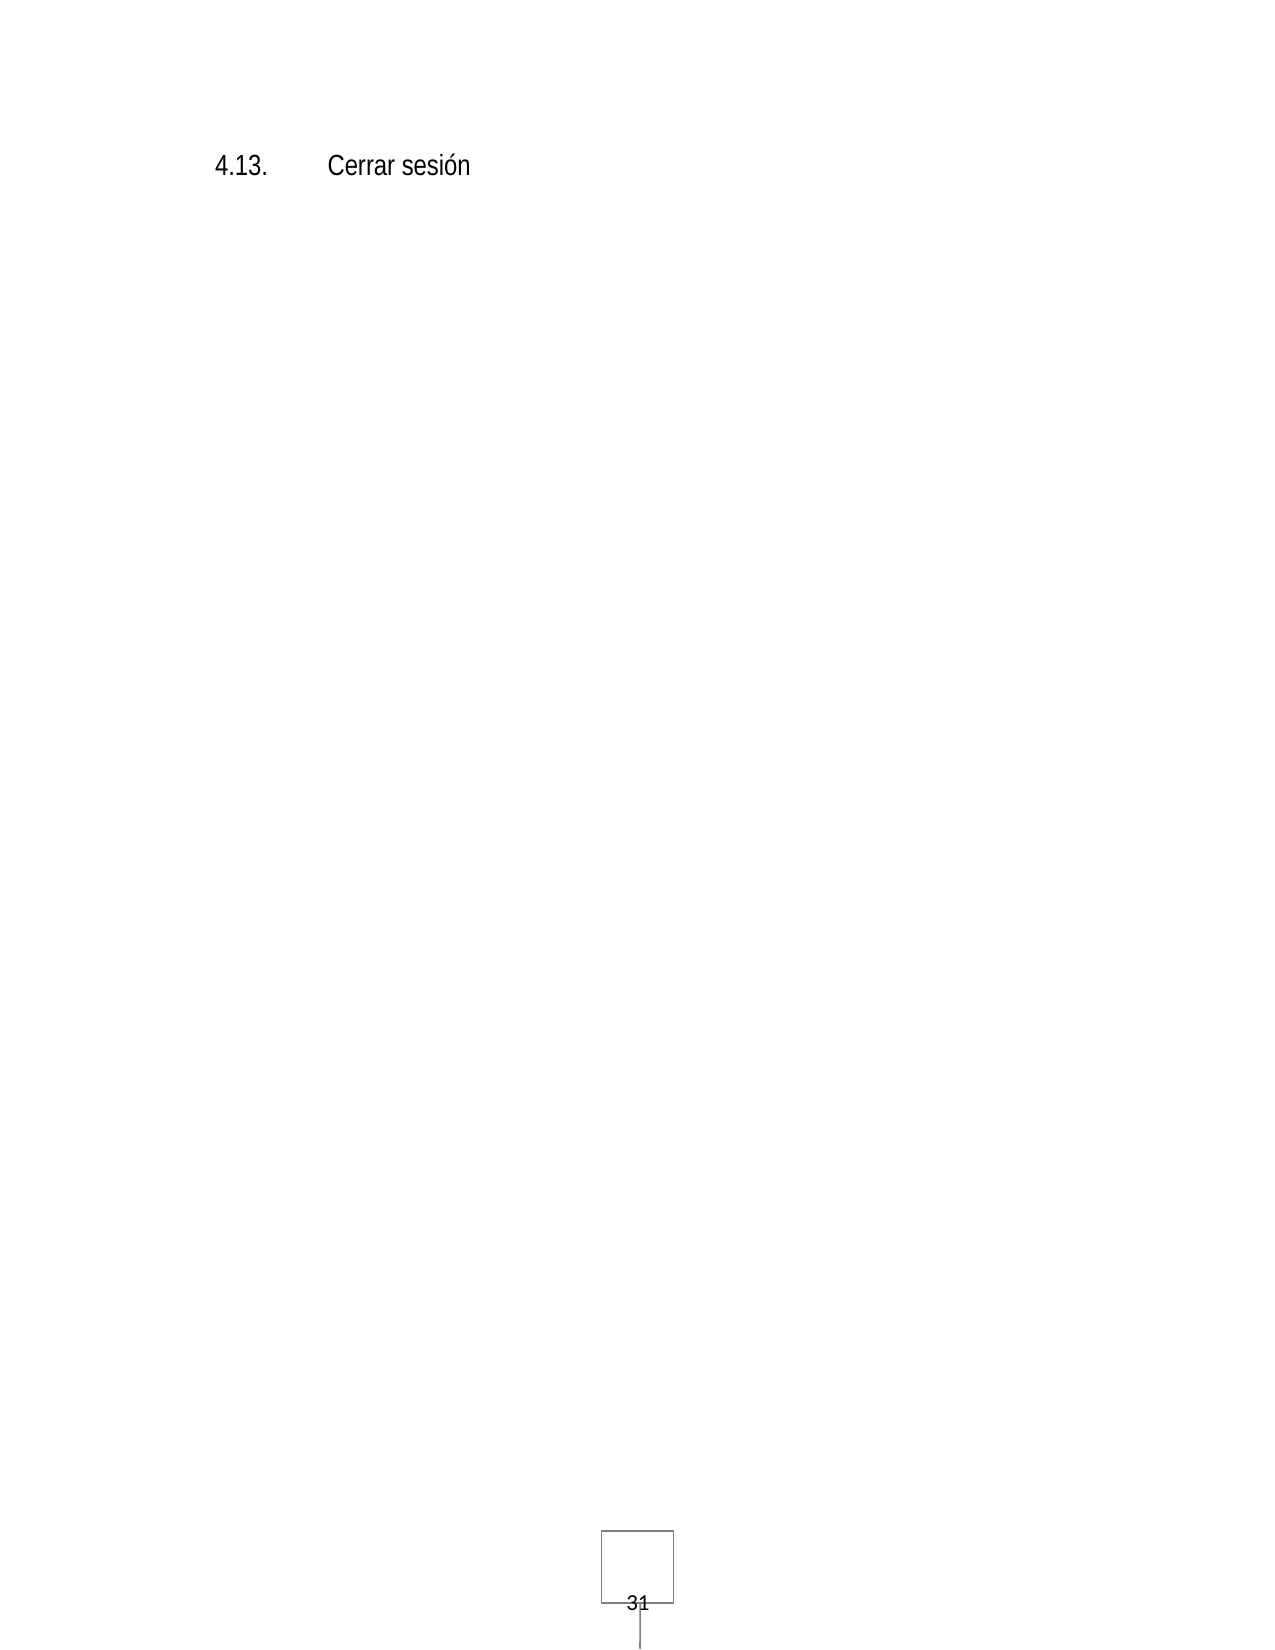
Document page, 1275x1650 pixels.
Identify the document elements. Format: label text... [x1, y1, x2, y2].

subtitle Cerrar sesión [215, 148, 1098, 181]
